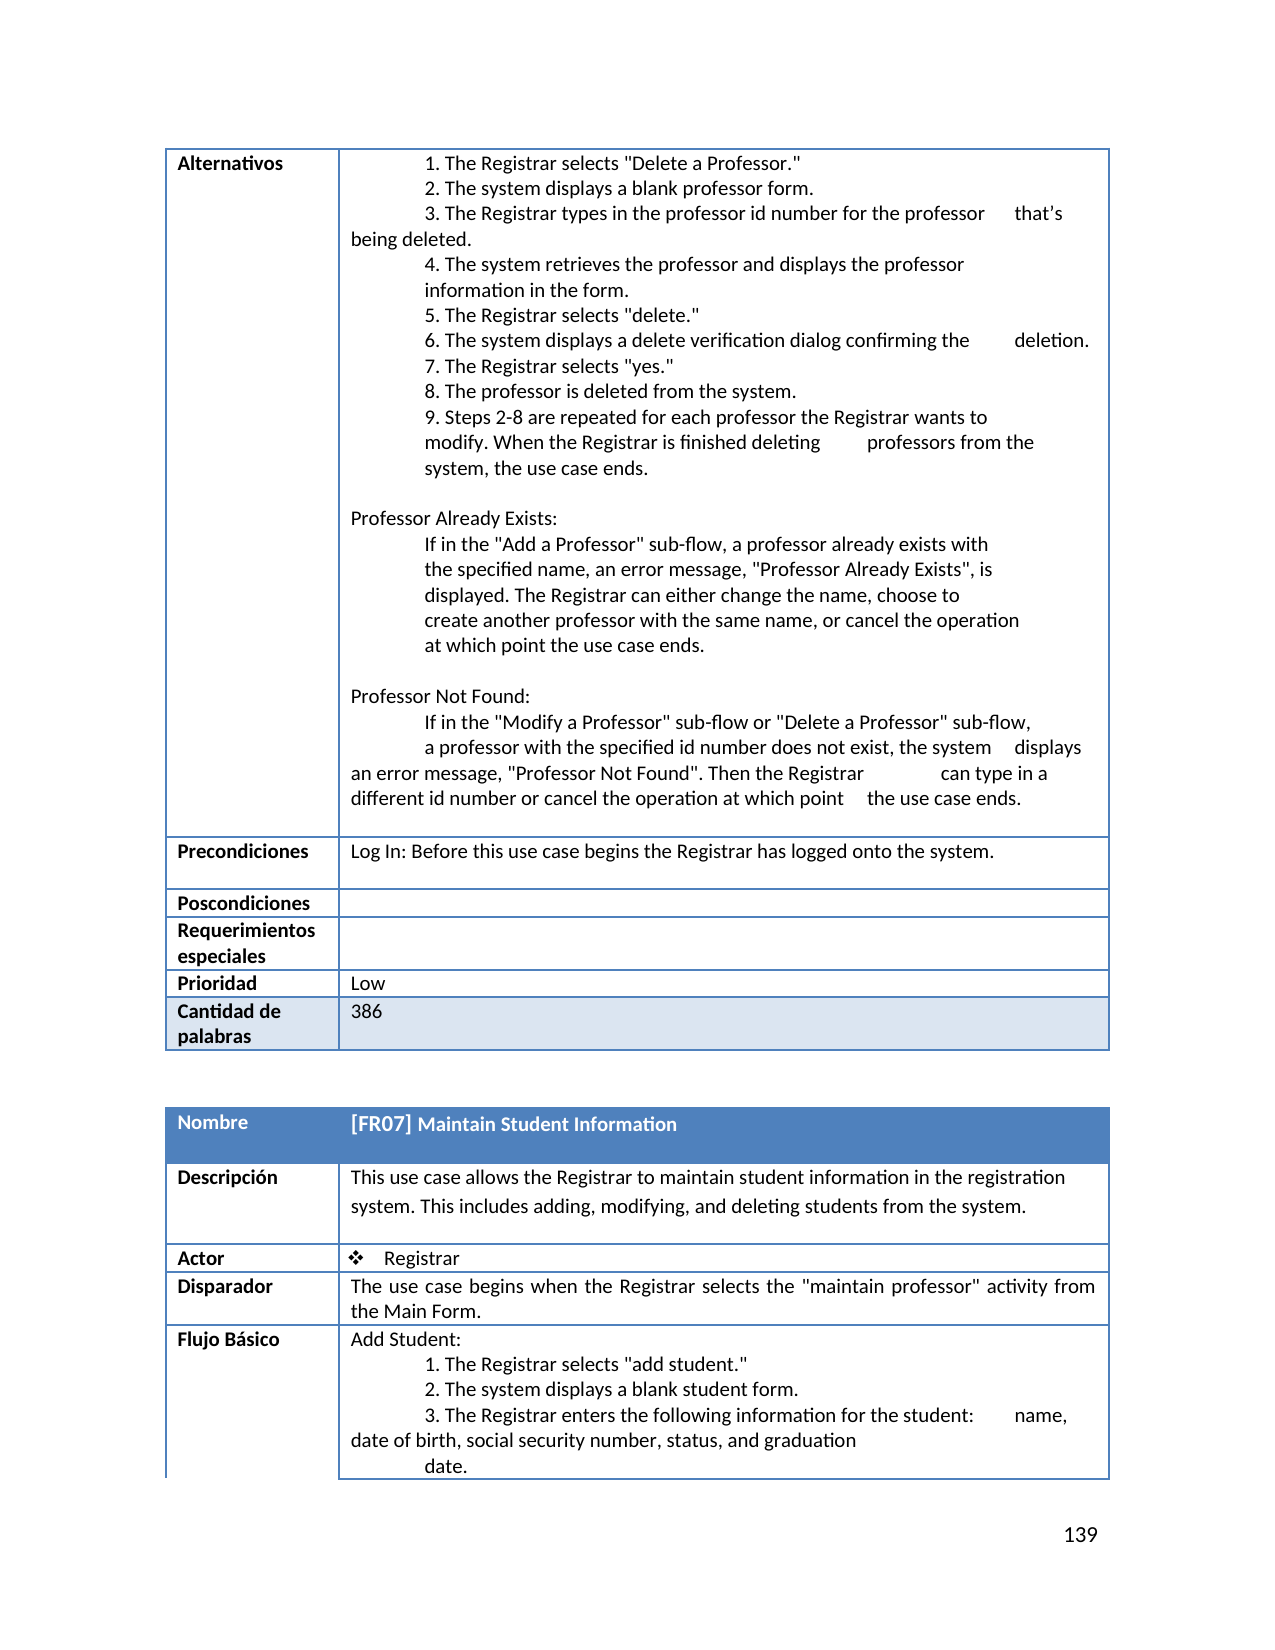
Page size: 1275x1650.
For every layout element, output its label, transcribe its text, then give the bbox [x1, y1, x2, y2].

table_cell [340, 890, 1108, 916]
table_cell Descripción [167, 1164, 338, 1243]
table_cell The use case begins when the Registrar selects the "maintain professor" activity from the Main Form. [340, 1273, 1108, 1324]
table_cell Cantidad de palabras [167, 998, 338, 1049]
table_cell Flujos Alternativos [167, 150, 338, 836]
table_cell Registrar [340, 1245, 1108, 1271]
table_cell Flujo Básico [167, 1326, 338, 1478]
table_cell [340, 918, 1108, 968]
table_cell Actor [167, 1245, 338, 1271]
table_cell 386 [340, 998, 1108, 1049]
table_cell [340, 1326, 1108, 1478]
table_cell Disparador [167, 1273, 338, 1324]
table_cell This use case allows the Registrar to maintain student information in the registration system. This includes adding, modifying, and deleting students from the system. [340, 1164, 1108, 1243]
table_cell Poscondiciones [167, 890, 338, 916]
table_cell Precondiciones [167, 838, 338, 888]
table_header Nombre [167, 1109, 338, 1162]
table_cell Prioridad [167, 971, 338, 996]
table_cell Low [340, 971, 1108, 996]
table_cell Requerimientos especiales [167, 918, 338, 968]
table_cell Log In: Before this use case begins the Registrar has logged onto the system. [340, 838, 1108, 888]
table_header [FR07] Maintain Student Information [340, 1109, 1108, 1162]
